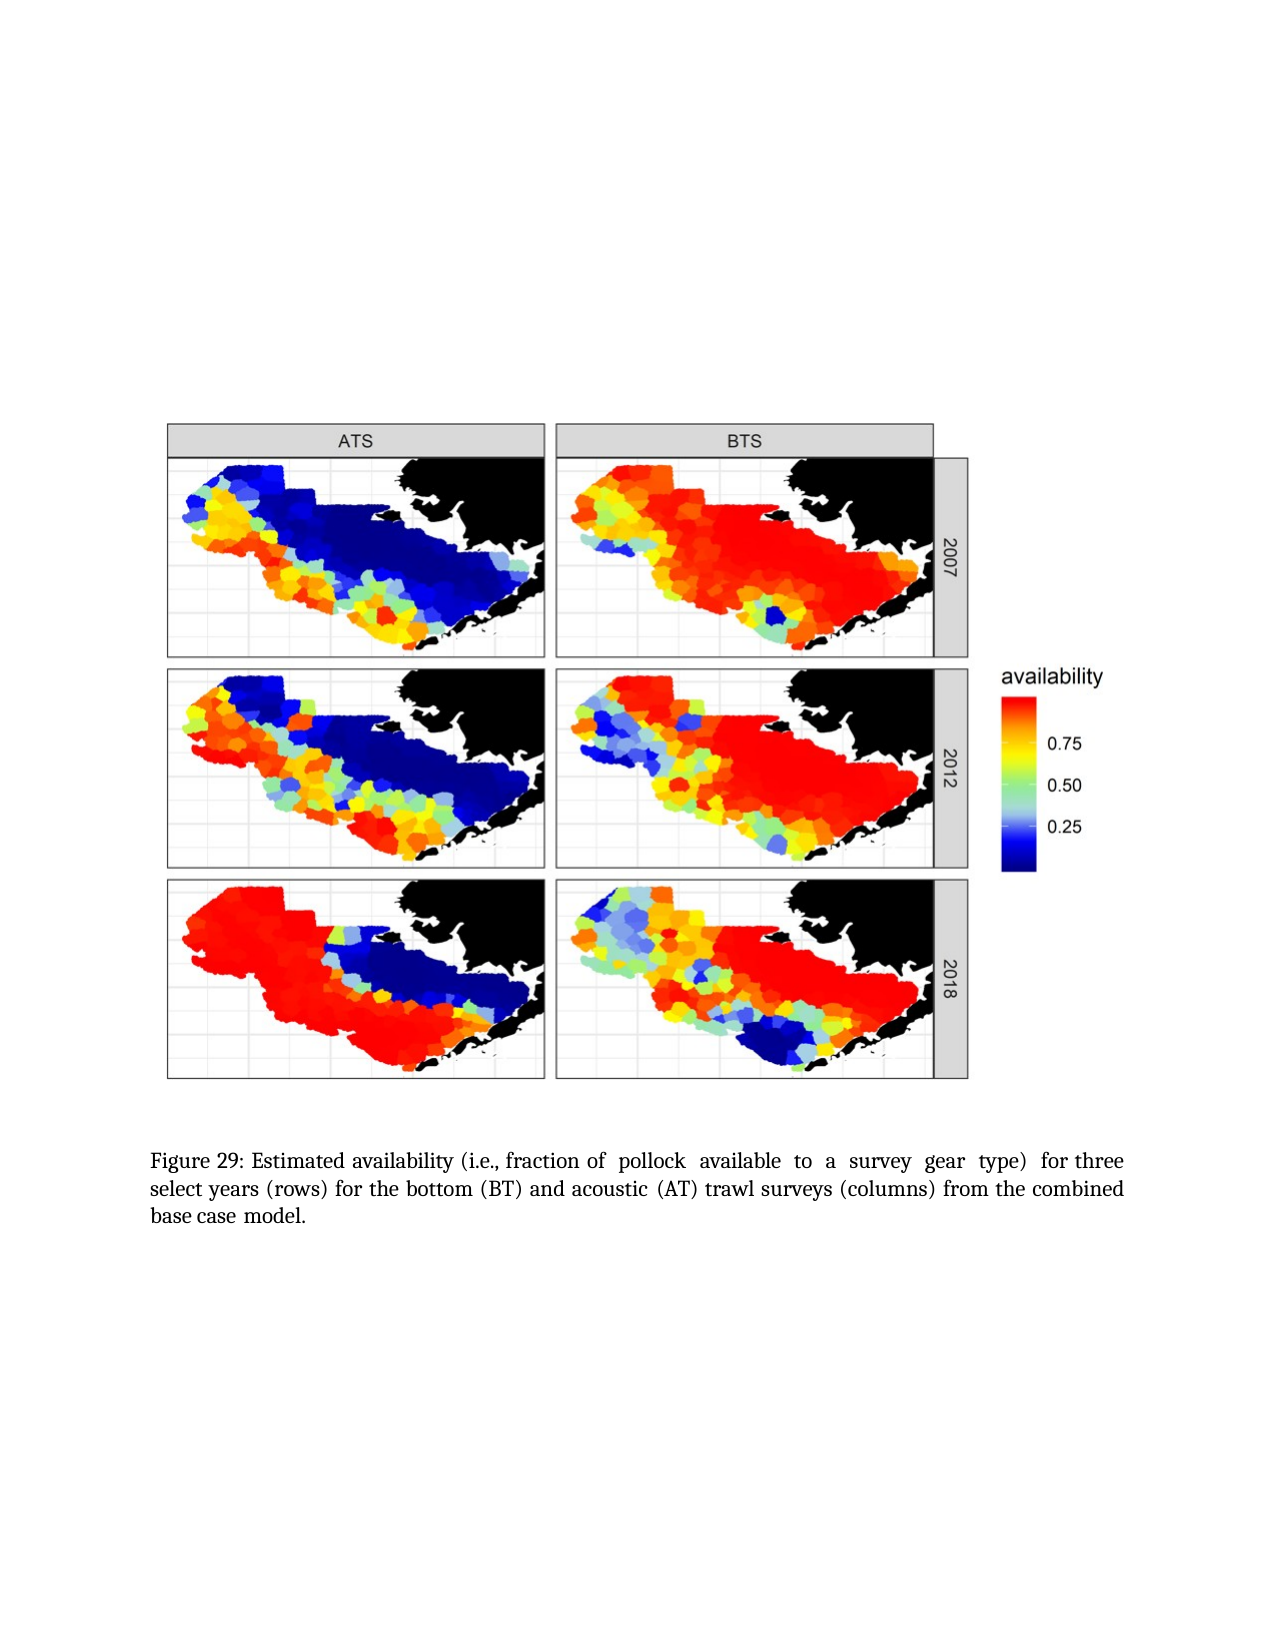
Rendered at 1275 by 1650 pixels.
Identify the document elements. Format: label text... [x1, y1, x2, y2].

text Figure 29: Estimated availability (i.e., fraction of pollock available to a survey gear type) for three select years (rows) for the bottom (BT) and acoustic (AT) trawl surveys (columns) from the combined base case model. [150, 1148, 1125, 1229]
picture [166, 423, 1104, 1080]
